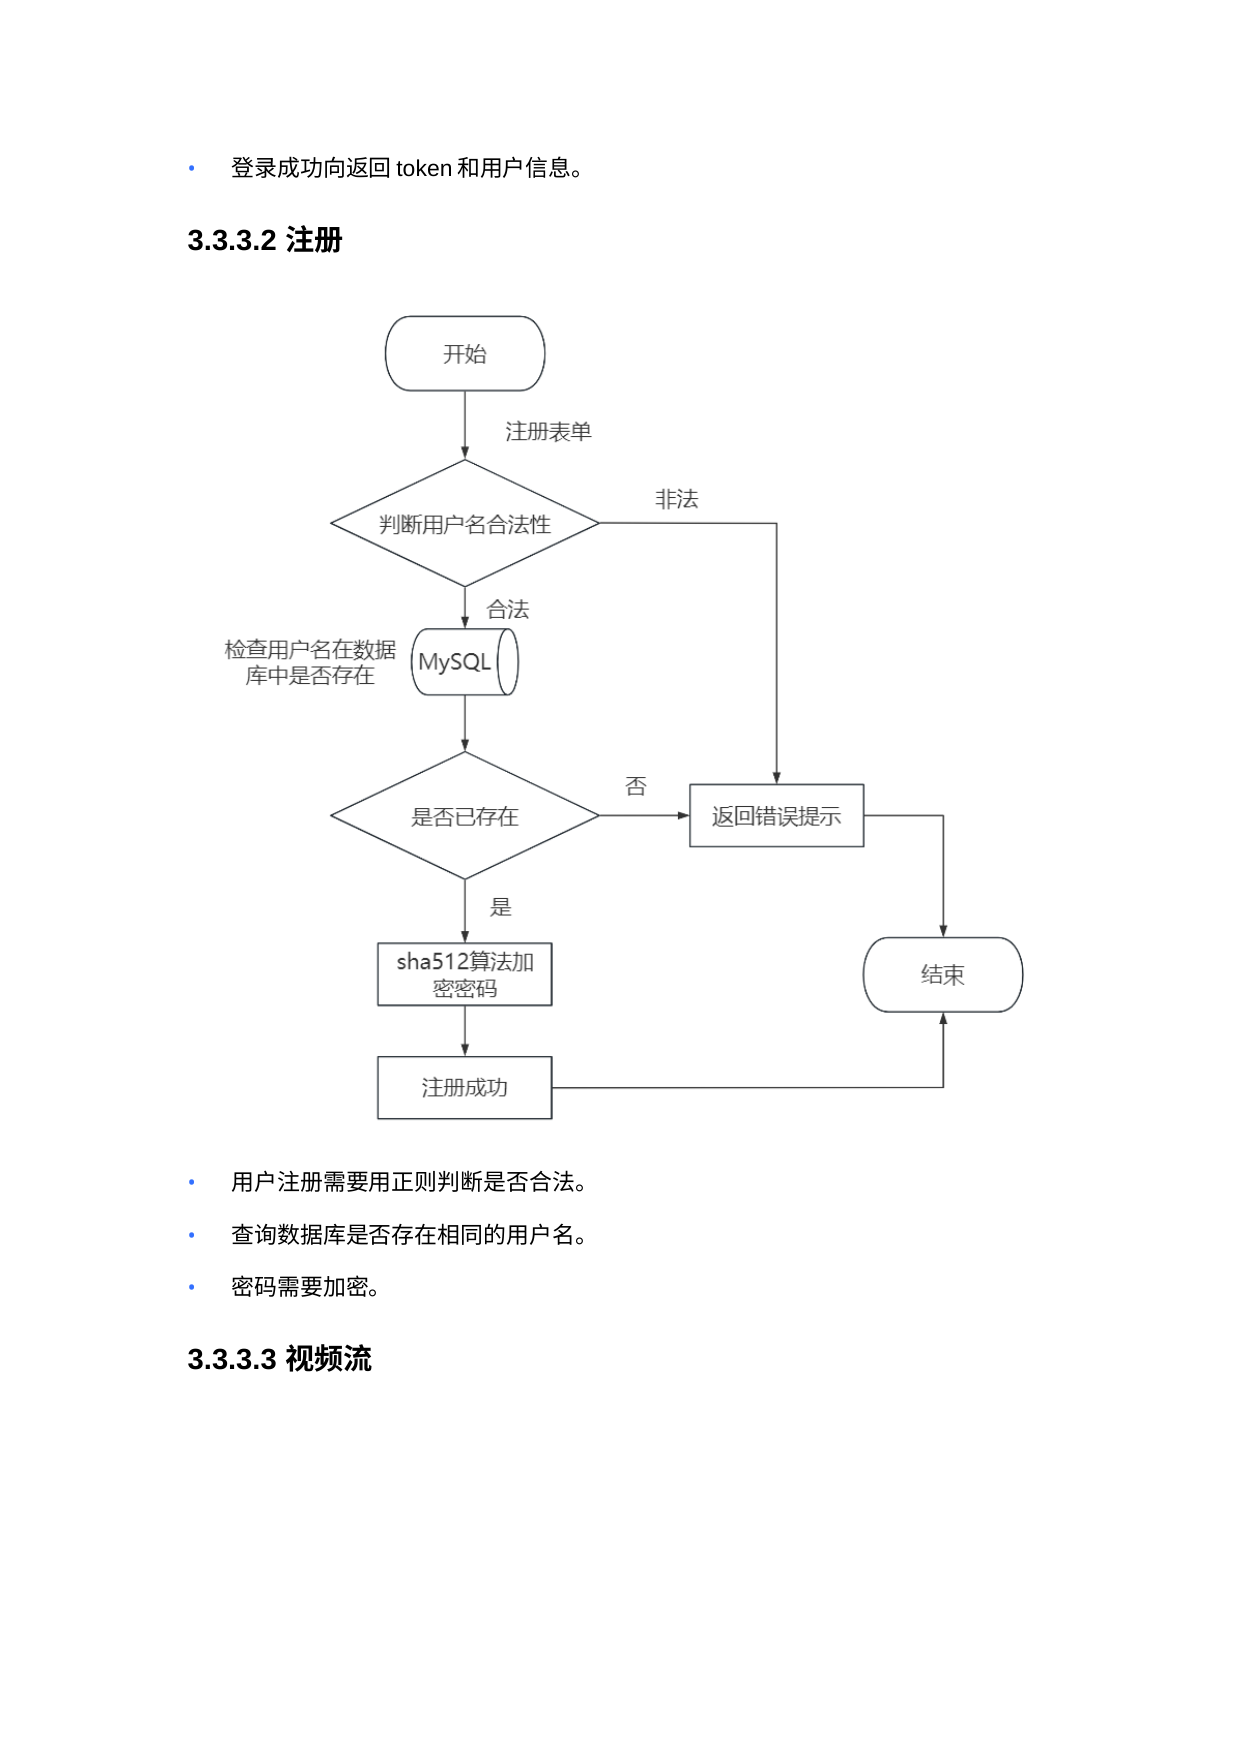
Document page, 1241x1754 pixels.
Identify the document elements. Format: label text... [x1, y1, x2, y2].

text 3.3.3.2 注册 [187, 217, 1053, 259]
list 登录成功向返回token和用户信息。 [187, 150, 1053, 183]
picture [188, 280, 1052, 1146]
text 3.3.3.3 视频流 [187, 1336, 1053, 1378]
list 查询数据库是否存在相同的用户名。 [187, 1216, 1053, 1250]
list 密码需要加密。 [187, 1269, 1053, 1302]
list 用户注册需要用正则判断是否合法。 [187, 1164, 1053, 1197]
